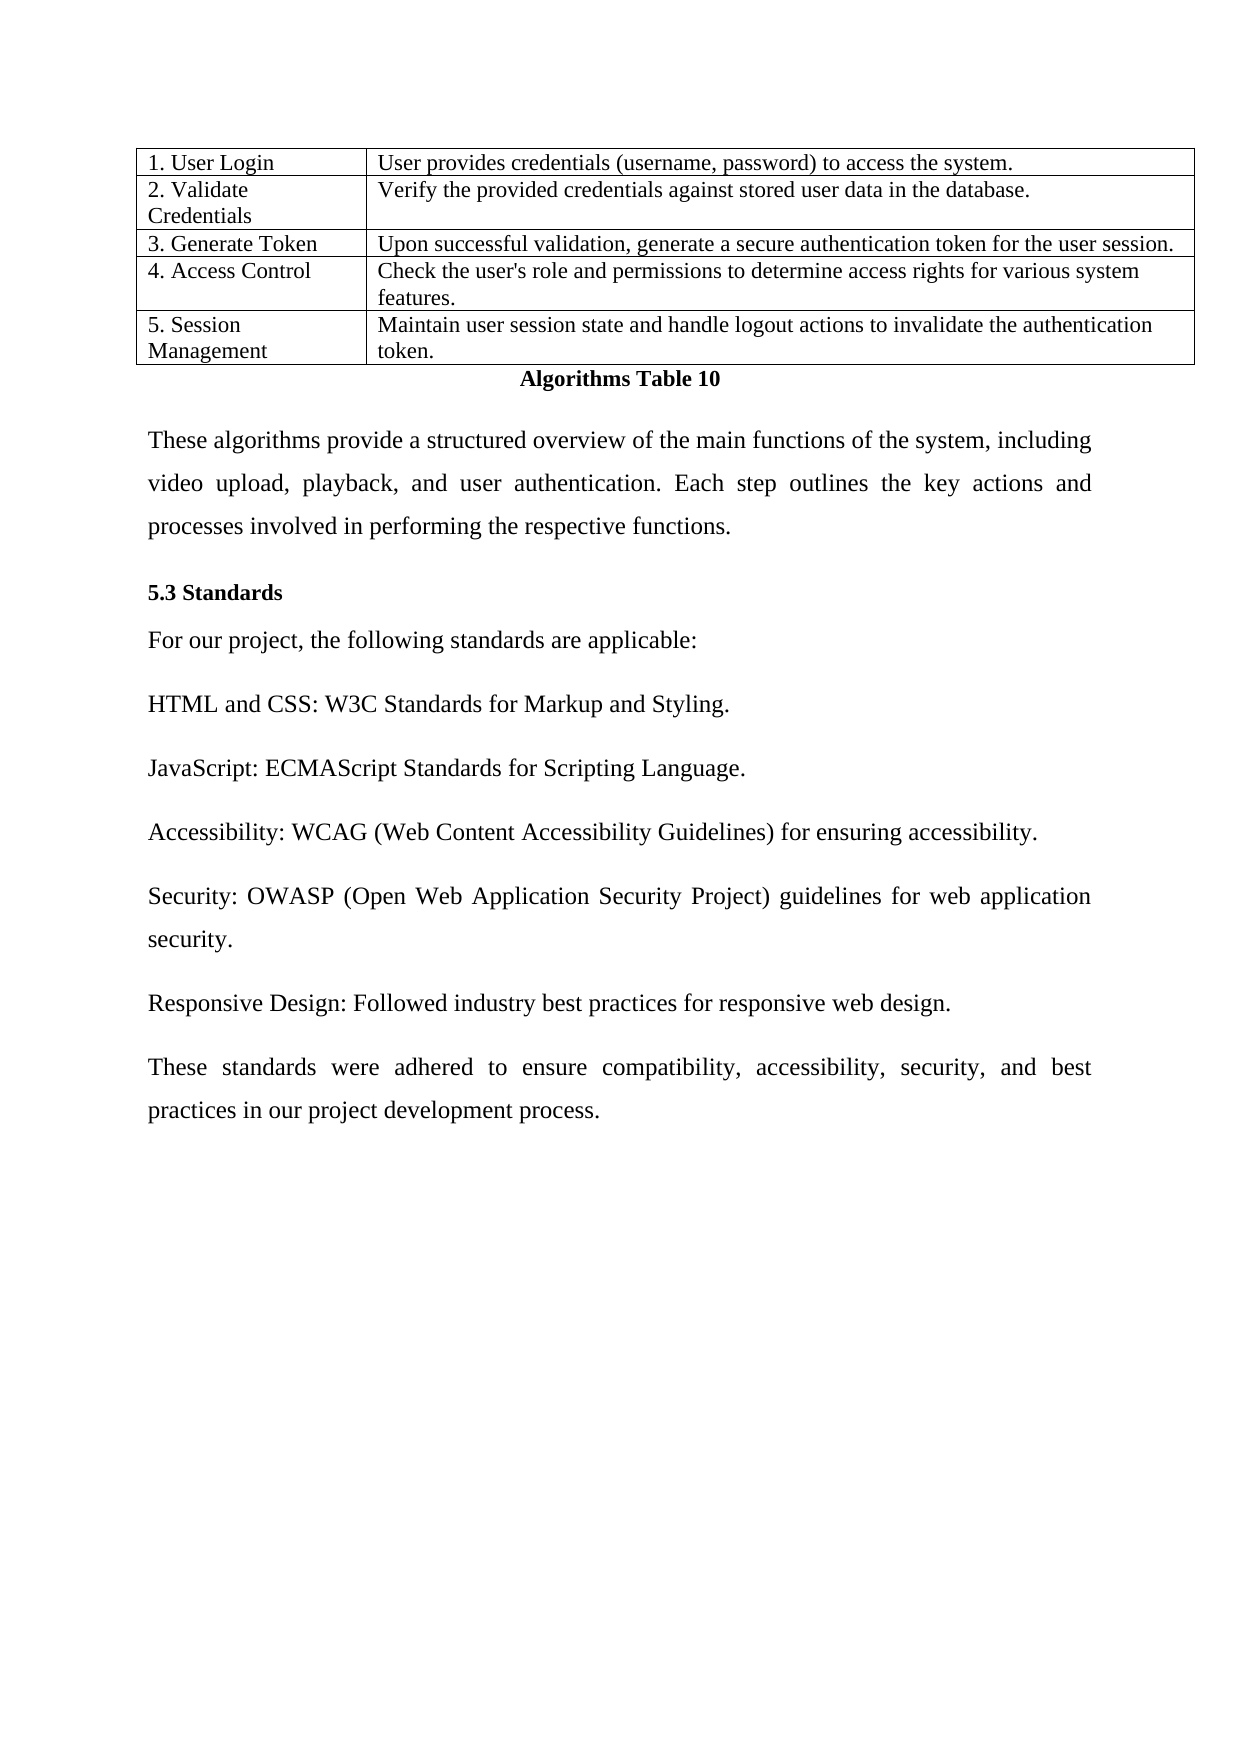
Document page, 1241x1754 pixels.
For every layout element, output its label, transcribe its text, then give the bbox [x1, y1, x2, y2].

text Accessibility: WCAG (Web Content Accessibility Guidelines) for ensuring accessibility. [148, 817, 1093, 846]
table_cell User provides credentials (username, password) to access the system. [367, 149, 1194, 175]
table_cell Check the user's role and permissions to determine access rights for various system features. [367, 257, 1194, 310]
text Algorithms Table 10 [148, 365, 1093, 391]
text These standards were adhered to ensure compatibility, accessibility, security, and best practices in our project development process. [148, 1052, 1093, 1124]
text JavaScript: ECMAScript Standards for Scripting Language. [148, 753, 1093, 782]
table_cell 2. Validate Credentials [137, 176, 366, 229]
text HTML and CSS: W3C Standards for Markup and Styling. [148, 689, 1093, 718]
text Security: OWASP (Open Web Application Security Project) guidelines for web application security. [148, 881, 1093, 953]
table_cell 4. Access Control [137, 257, 366, 310]
text These algorithms provide a structured overview of the main functions of the system, including video upload, playback, and user authentication. Each step outlines the key actions and processes involved in performing the respective functions. [148, 425, 1093, 540]
table_cell Verify the provided credentials against stored user data in the database. [367, 176, 1194, 229]
subtitle 5.3 Standards [148, 579, 1093, 606]
table_cell Maintain user session state and handle logout actions to invalidate the authentication token. [367, 311, 1194, 364]
table_cell 5. Session Management [137, 311, 366, 364]
text Responsive Design: Followed industry best practices for responsive web design. [148, 988, 1093, 1017]
table_cell 1. User Login [137, 149, 366, 175]
text For our project, the following standards are applicable: [148, 625, 1093, 654]
table_cell 3. Generate Token [137, 230, 366, 256]
table_cell Upon successful validation, generate a secure authentication token for the user session. [367, 230, 1194, 256]
